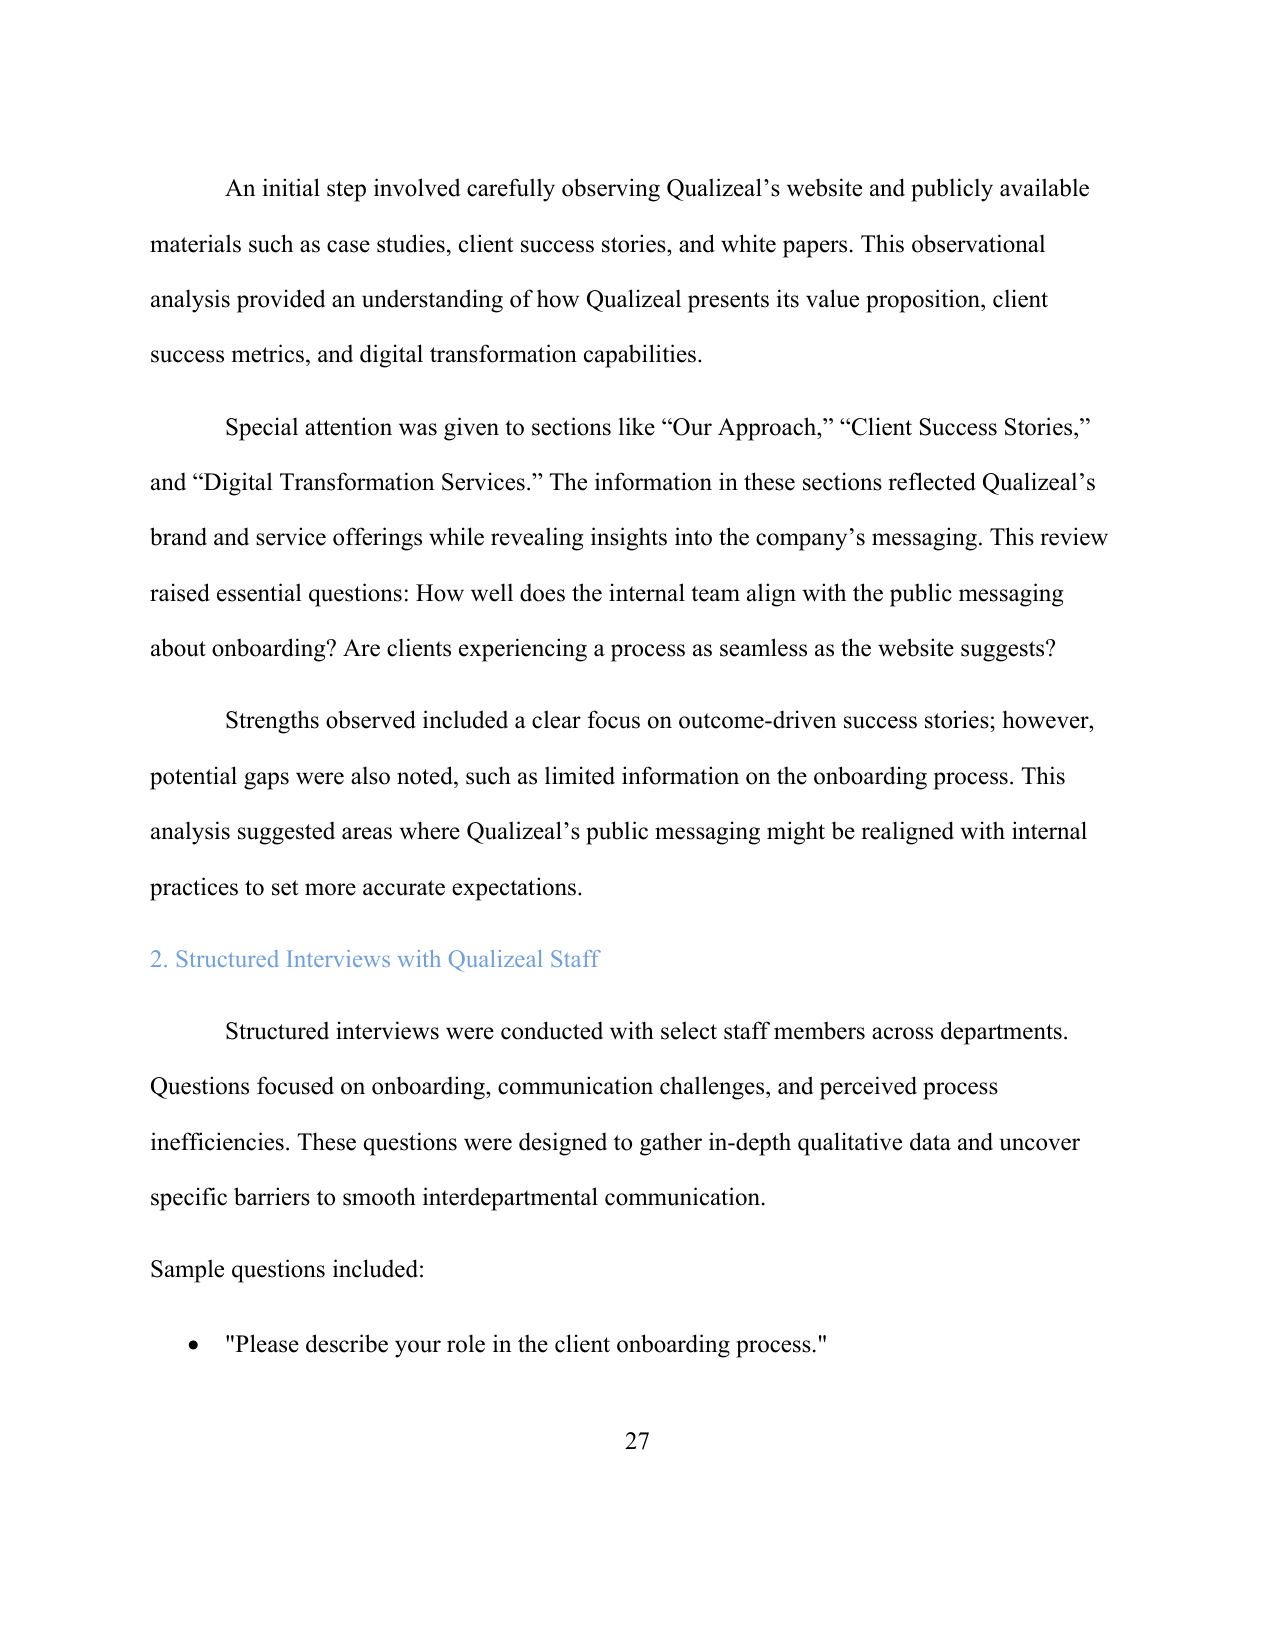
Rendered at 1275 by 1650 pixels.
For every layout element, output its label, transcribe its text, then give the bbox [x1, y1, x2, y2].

list "Please describe your role in the client onboarding process." [187, 1327, 1125, 1358]
text Structured interviews were conducted with select staff members across departments. Questions focused on onboarding, communication challenges, and perceived process inefficiencies. These questions were designed to gather in-depth qualitative data and uncover specific barriers to smooth interdepartmental communication. [150, 1017, 1125, 1211]
text 2. Structured Interviews with Qualizeal Staff [150, 945, 1125, 972]
text An initial step involved carefully observing Qualizeal’s website and publicly available materials such as case studies, client success stories, and white papers. This observational analysis provided an understanding of how Qualizeal presents its value proposition, client success metrics, and digital transformation capabilities. [150, 174, 1125, 368]
text Strengths observed included a clear focus on outcome-driven success stories; however, potential gaps were also noted, such as limited information on the onboarding process. This analysis suggested areas where Qualizeal’s public messaging might be realigned with internal practices to set more accurate expectations. [150, 706, 1125, 900]
text Special attention was given to sections like “Our Approach,” “Client Success Stories,” and “Digital Transformation Services.” The information in these sections reflected Qualizeal’s brand and service offerings while revealing insights into the company’s messaging. This review raised essential questions: How well does the internal team align with the public messaging about onboarding? Are clients experiencing a process as seamless as the website suggests? [150, 413, 1125, 662]
text Sample questions included: [150, 1255, 1125, 1283]
